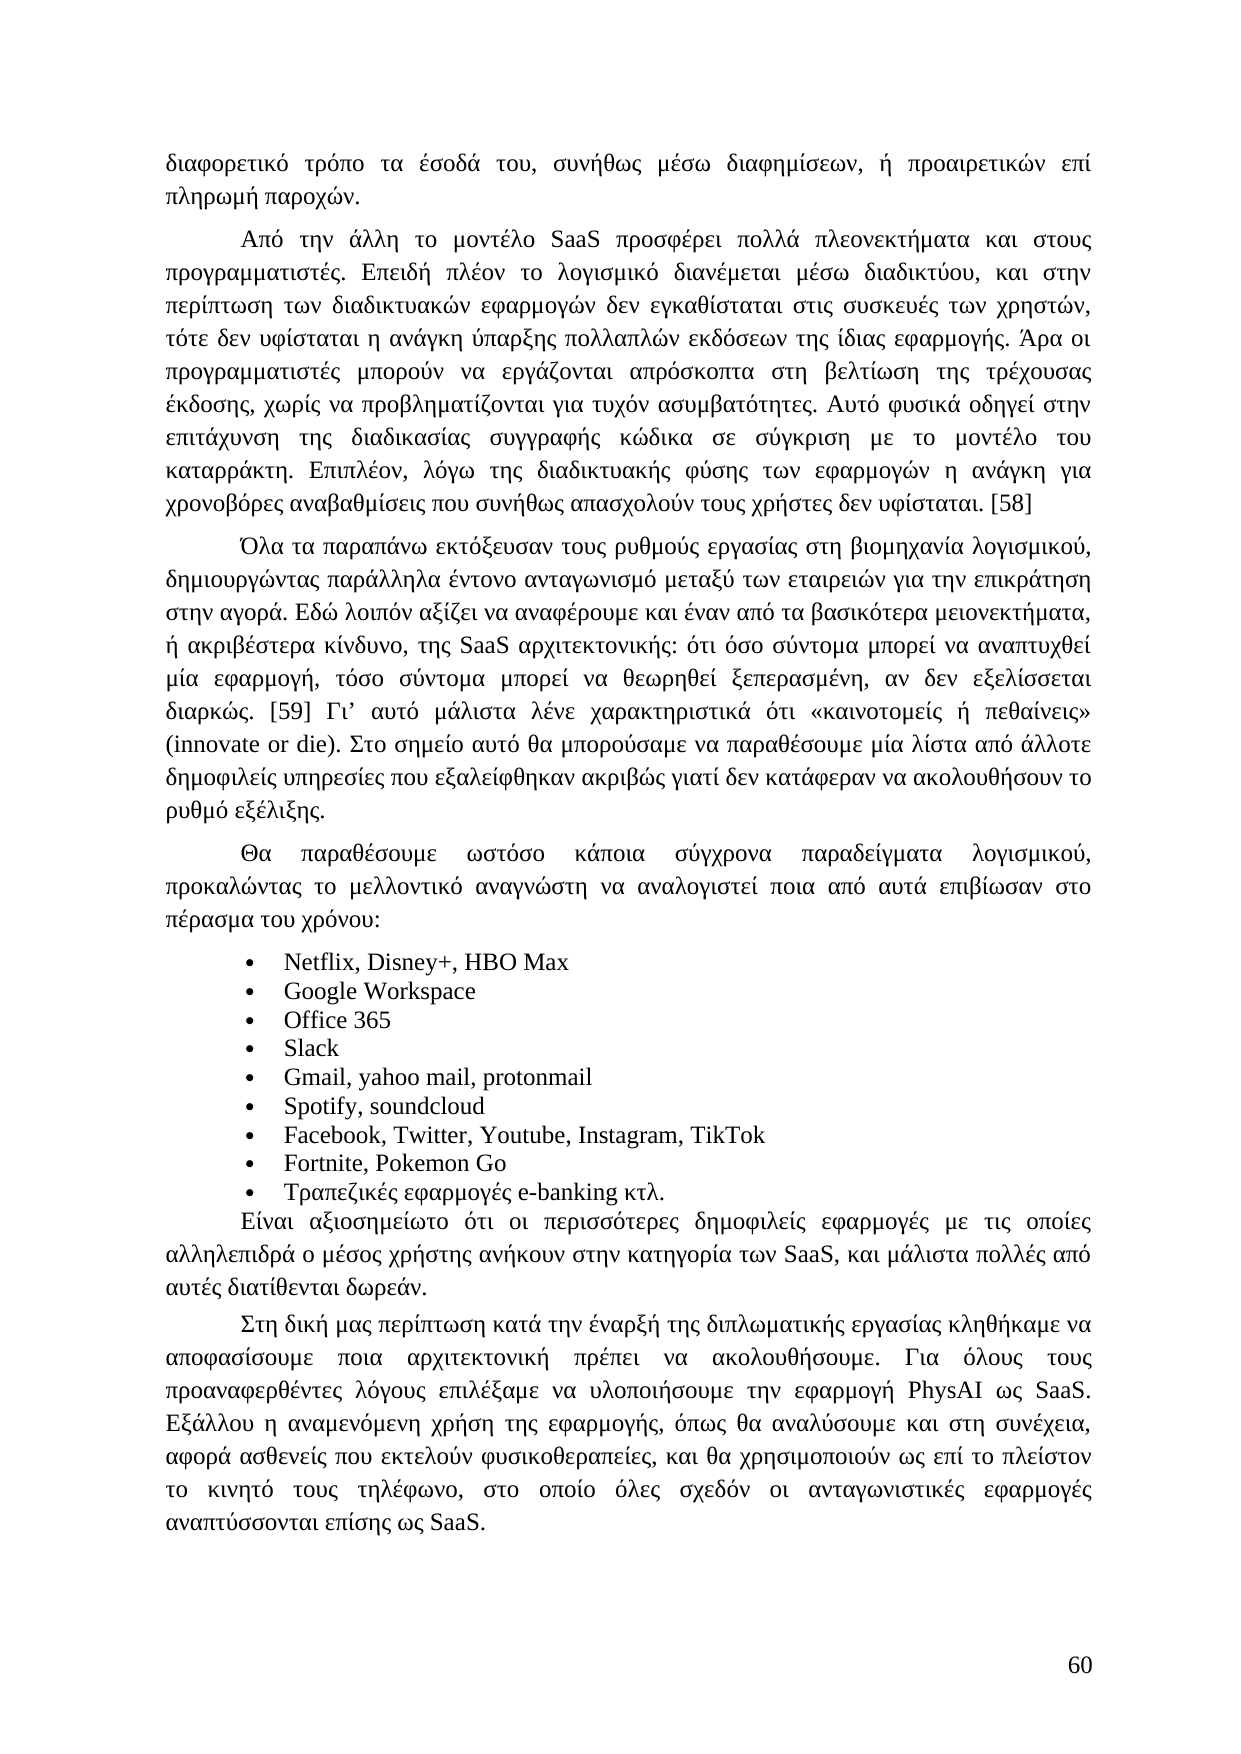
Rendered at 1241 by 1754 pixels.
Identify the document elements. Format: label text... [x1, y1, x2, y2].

list Τραπεζικές εφαρμογές e-banking κτλ. [246, 1177, 1092, 1206]
text Από την άλλη το μοντέλο SaaS προσφέρει πολλά πλεονεκτήματα και στους προγραμματιστές. Επειδή πλέον το λογισμικό διανέμεται μέσω διαδικτύου, και στην περίπτωση των διαδικτυακών εφαρμογών δεν εγκαθίσταται στις συσκευές των χρηστών, τότε δεν υφίσταται η ανάγκη ύπαρξης πολλαπλών εκδόσεων της ίδιας εφαρμογής. Άρα οι προγραμματιστές μπορούν να εργάζονται απρόσκοπτα στη βελτίωση της τρέχουσας έκδοσης, χωρίς να προβληματίζονται για τυχόν ασυμβατότητες. Αυτό φυσικά οδηγεί στην επιτάχυνση της διαδικασίας συγγραφής κώδικα σε σύγκριση με το μοντέλο του καταρράκτη. Επιπλέον, λόγω της διαδικτυακής φύσης των εφαρμογών η ανάγκη για χρονοβόρες αναβαθμίσεις που συνήθως απασχολούν τους χρήστες δεν υφίσταται. [58] [165, 224, 1092, 517]
list Google Workspace [246, 976, 1092, 1005]
list Fortnite, Pokemon Go [246, 1148, 1092, 1177]
text Όλα τα παραπάνω εκτόξευσαν τους ρυθμούς εργασίας στη βιομηχανία λογισμικού, δημιουργώντας παράλληλα έντονο ανταγωνισμό μεταξύ των εταιρειών για την επικράτηση στην αγορά. Εδώ λοιπόν αξίζει να αναφέρουμε και έναν από τα βασικότερα μειονεκτήματα, ή ακριβέστερα κίνδυνο, της SaaS αρχιτεκτονικής: ότι όσο σύντομα μπορεί να αναπτυχθεί μία εφαρμογή, τόσο σύντομα μπορεί να θεωρηθεί ξεπερασμένη, αν δεν εξελίσσεται διαρκώς. [59] Γι’ αυτό μάλιστα λένε χαρακτηριστικά ότι «καινοτομείς ή πεθαίνεις» (innovate or die). Στο σημείο αυτό θα μπορούσαμε να παραθέσουμε μία λίστα από άλλοτε δημοφιλείς υπηρεσίες που εξαλείφθηκαν ακριβώς γιατί δεν κατάφεραν να ακολουθήσουν το ρυθμό εξέλιξης. [165, 531, 1092, 824]
list Netflix, Disney+, HBO Max [246, 947, 1092, 976]
list Spotify, soundcloud [246, 1091, 1092, 1120]
list Facebook, Twitter, Youtube, Instagram, TikTok [246, 1120, 1092, 1148]
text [165, 148, 1092, 209]
text Στη δική μας περίπτωση κατά την έναρξή της διπλωματικής εργασίας κληθήκαμε να αποφασίσουμε ποια αρχιτεκτονική πρέπει να ακολουθήσουμε. Για όλους τους προαναφερθέντες λόγους επιλέξαμε να υλοποιήσουμε την εφαρμογή PhysAI ως SaaS. Εξάλλου η αναμενόμενη χρήση της εφαρμογής, όπως θα αναλύσουμε και στη συνέχεια, αφορά ασθενείς που εκτελούν φυσικοθεραπείες, και θα χρησιμοποιούν ως επί το πλείστον το κινητό τους τηλέφωνο, στο οποίο όλες σχεδόν οι ανταγωνιστικές εφαρμογές αναπτύσσονται επίσης ως SaaS. [165, 1309, 1092, 1536]
text Θα παραθέσουμε ωστόσο κάποια σύγχρονα παραδείγματα λογισμικού, προκαλώντας το μελλοντικό αναγνώστη να αναλογιστεί ποια από αυτά επιβίωσαν στο πέρασμα του χρόνου: [165, 838, 1092, 933]
list Gmail, yahoo mail, protonmail [246, 1062, 1092, 1091]
text Είναι αξιοσημείωτο ότι οι περισσότερες δημοφιλείς εφαρμογές με τις οποίες αλληλεπιδρά ο μέσος χρήστης ανήκουν στην κατηγορία των SaaS, και μάλιστα πολλές από αυτές διατίθενται δωρεάν. [165, 1206, 1092, 1301]
list Office 365 [246, 1005, 1092, 1033]
list Slack [246, 1033, 1092, 1062]
